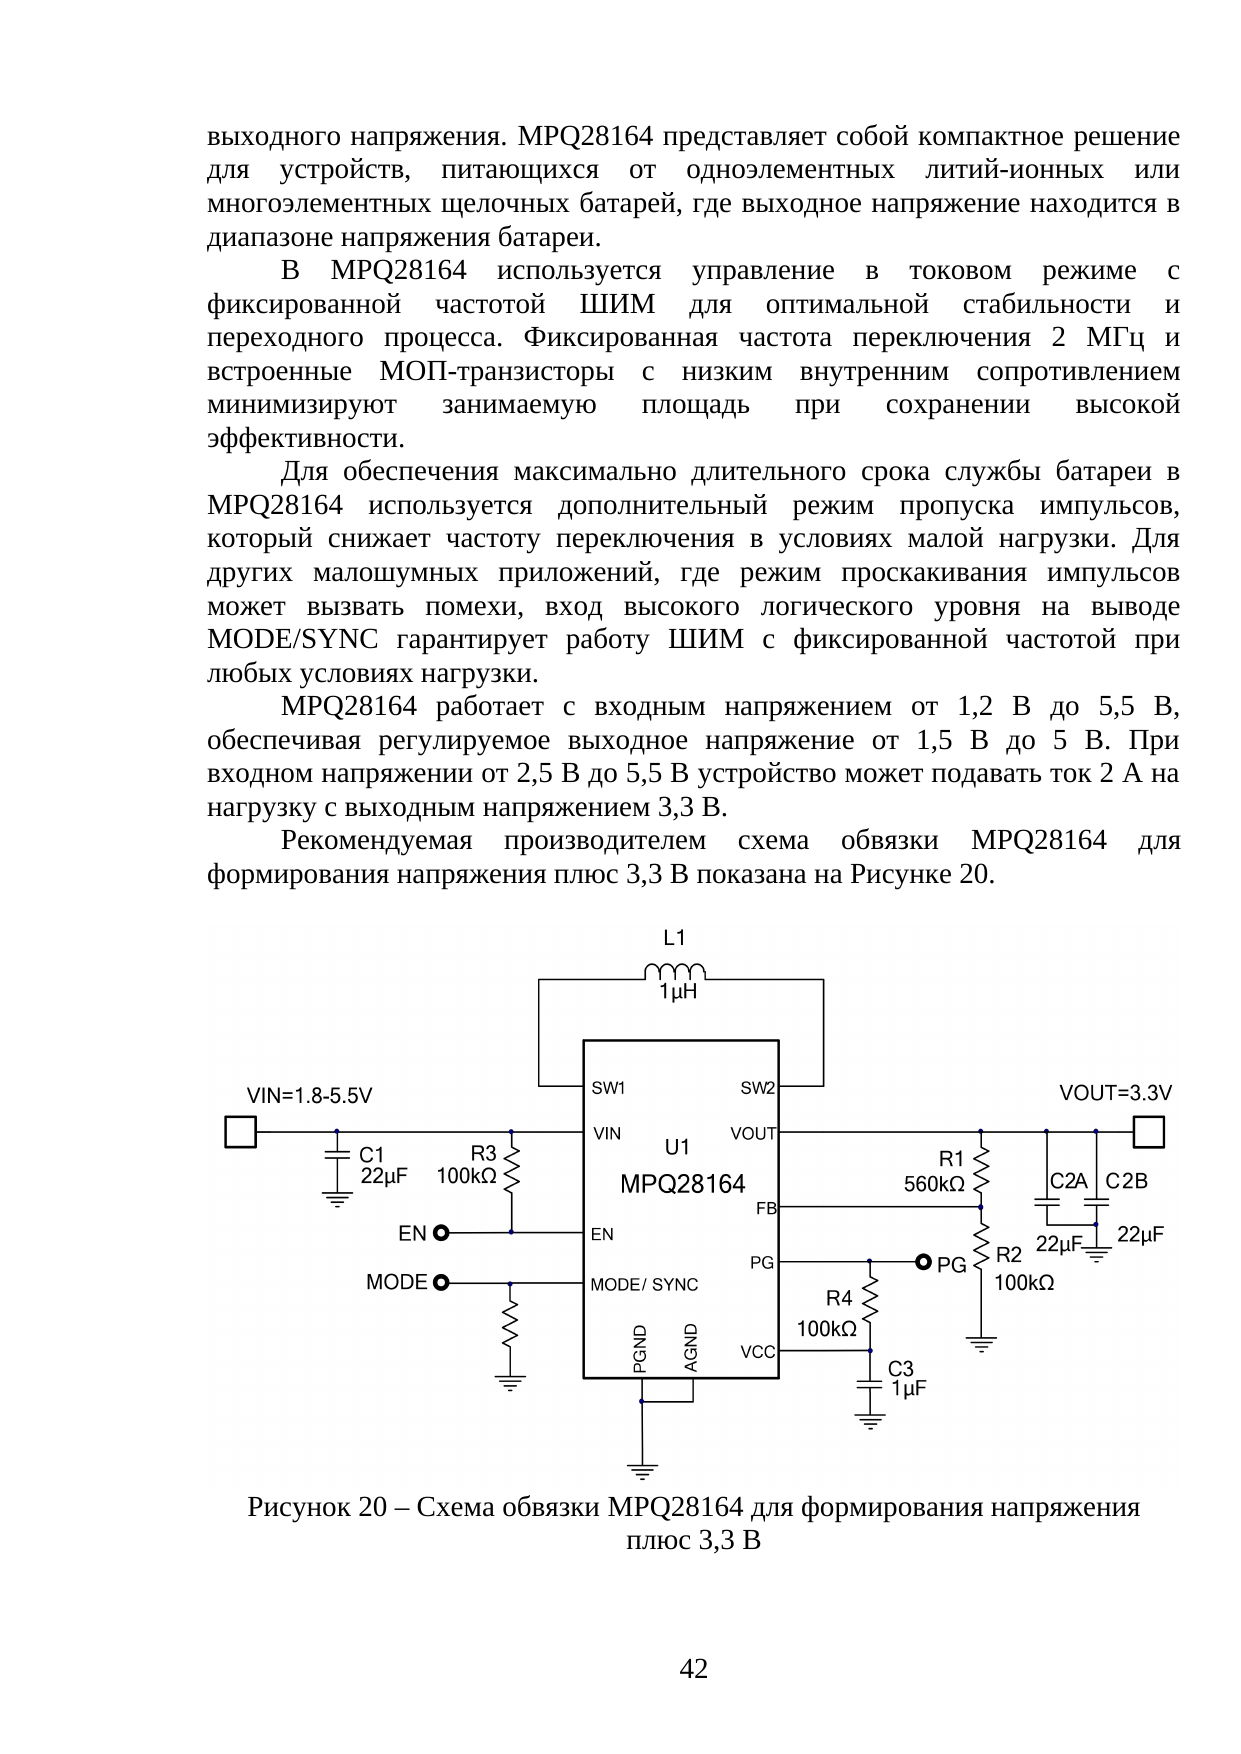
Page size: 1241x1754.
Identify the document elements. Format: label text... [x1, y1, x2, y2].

text MPQ28164 работает с входным напряжением от 1,2 В до 5,5 В, обеспечивая регулируемое выходное напряжение от 1,5 В до 5 В. При входном напряжении от 2,5 В до 5,5 В устройство может подавать ток 2 А на нагрузку с выходным напряжением 3,3 В. [207, 688, 1181, 822]
picture [206, 923, 1182, 1489]
text В MPQ28164 используется управление в токовом режиме с фиксированной частотой ШИМ для оптимальной стабильности и переходного процесса. Фиксированная частота переключения 2 МГц и встроенные МОП-транзисторы с низким внутренним сопротивлением минимизируют занимаемую площадь при сохранении высокой эффективности. [207, 252, 1181, 453]
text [207, 118, 1181, 252]
text Рекомендуемая производителем схема обвязки MPQ28164 для формирования напряжения плюс 3,3 В показана на Рисунке 20. [207, 822, 1181, 889]
text Для обеспечения максимально длительного срока службы батареи в MPQ28164 используется дополнительный режим пропуска импульсов, который снижает частоту переключения в условиях малой нагрузки. Для других малошумных приложений, где режим проскакивания импульсов может вызвать помехи, вход высокого логического уровня на выводе MODE/SYNC гарантирует работу ШИМ с фиксированной частотой при любых условиях нагрузки. [207, 453, 1181, 688]
text Рисунок 20 – Схема обвязки MPQ28164 для формирования напряжения плюс 3,3 В [207, 1489, 1181, 1556]
